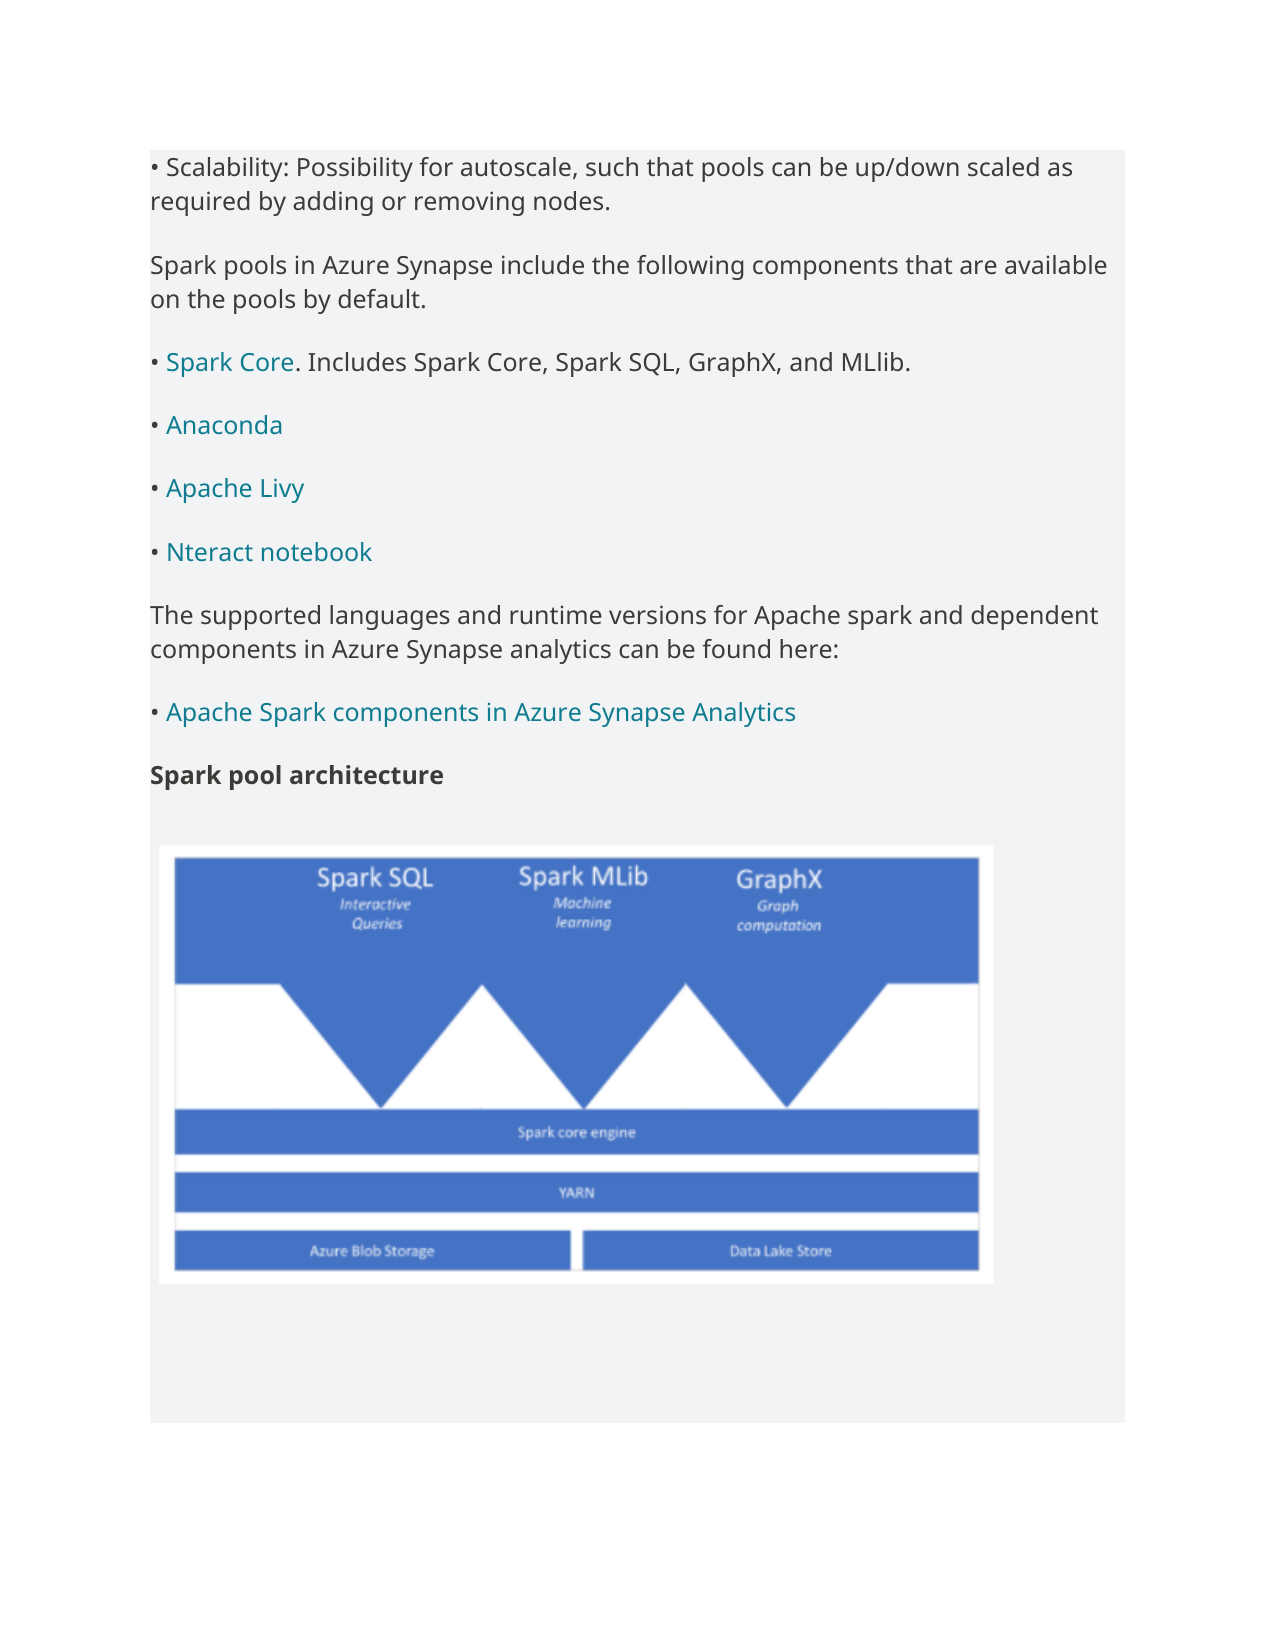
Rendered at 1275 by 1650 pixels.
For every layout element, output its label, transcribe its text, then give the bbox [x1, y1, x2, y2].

text Spark pools in Azure Synapse include the following components that are available on the pools by default. [150, 247, 1125, 315]
text • Spark Core. Includes Spark Core, Spark SQL, GraphX, and MLlib. [150, 344, 1125, 379]
text • Apache Spark components in Azure Synapse Analytics [150, 695, 1125, 729]
text Spark pool architecture [150, 758, 1125, 792]
text • Apache Livy [150, 471, 1125, 505]
text • Anaconda [150, 408, 1125, 442]
picture [150, 821, 1005, 1297]
text The supported languages and runtime versions for Apache spark and dependent components in Azure Synapse analytics can be found here: [150, 597, 1125, 666]
text • Scalability: Possibility for autoscale, such that pools can be up/down scaled as required by adding or removing nodes. [150, 150, 1125, 218]
text • Nteract notebook [150, 534, 1125, 568]
